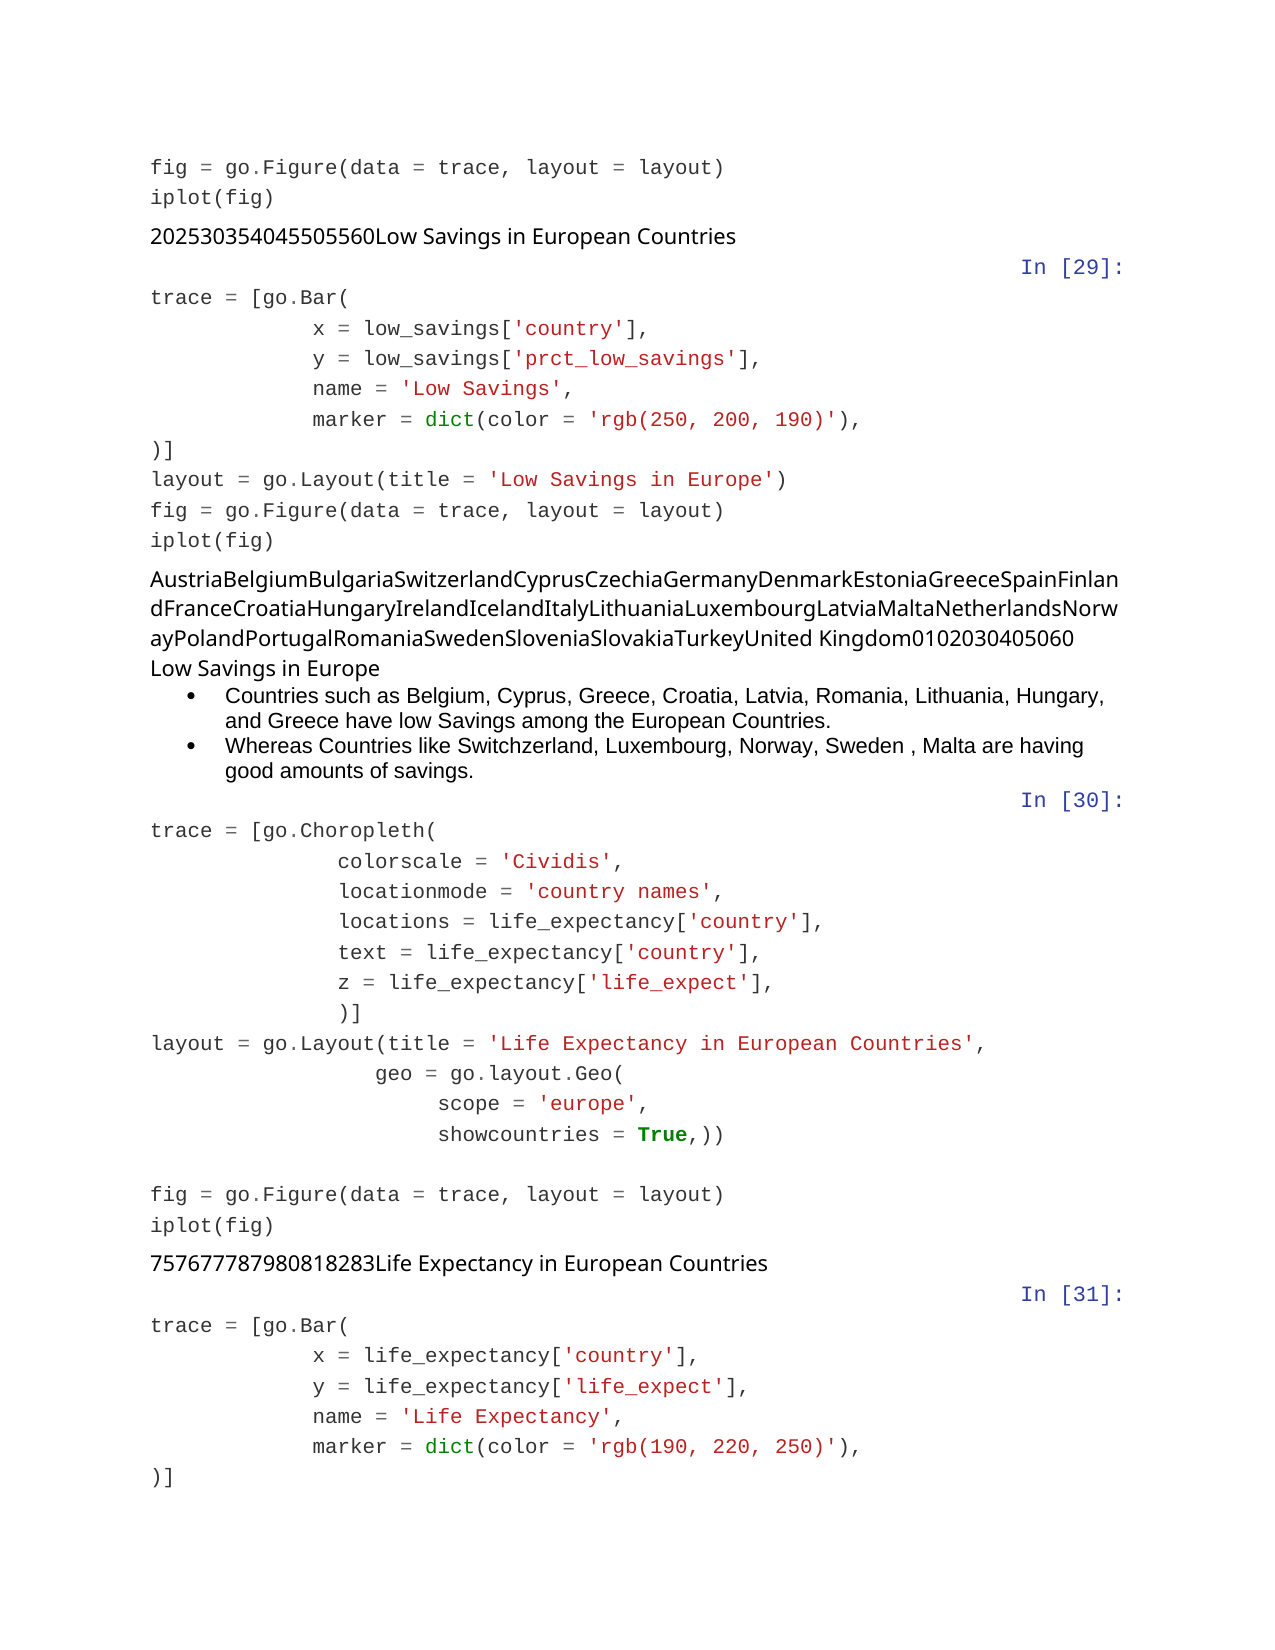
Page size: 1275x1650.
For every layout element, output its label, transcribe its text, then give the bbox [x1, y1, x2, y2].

text In [29]: [150, 250, 1125, 281]
text iplot(fig) [150, 180, 1125, 211]
text x = low_savings['country'], [150, 311, 1125, 341]
text iplot(fig) [150, 1208, 1125, 1238]
text marker = dict(color = 'rgb(190, 220, 250)'), [150, 1429, 1125, 1460]
text fig = go.Figure(data = trace, layout = layout) [150, 493, 1125, 523]
text Low Savings in Europe [150, 653, 1125, 683]
text In [31]: [150, 1278, 1125, 1308]
text layout = go.Layout(title = 'Life Expectancy in European Countries', [150, 1026, 1125, 1056]
list Whereas Countries like Switchzerland, Luxembourg, Norway, Sweden , Malta are having good amounts of savings. [187, 733, 1125, 783]
text colorscale = 'Cividis', [150, 844, 1125, 874]
text locations = life_expectancy['country'], [150, 905, 1125, 935]
text y = low_savings['prct_low_savings'], [150, 341, 1125, 372]
text fig = go.Figure(data = trace, layout = layout) [150, 150, 1125, 180]
text locationmode = 'country names', [150, 874, 1125, 905]
text )] [150, 432, 1125, 463]
text 757677787980818283Life Expectancy in European Countries [150, 1248, 1125, 1278]
text x = life_expectancy['country'], [150, 1339, 1125, 1369]
text In [30]: [150, 783, 1125, 814]
text name = 'Low Savings', [150, 372, 1125, 402]
text geo = go.layout.Geo( [150, 1056, 1125, 1087]
text fig = go.Figure(data = trace, layout = layout) [150, 1178, 1125, 1208]
text layout = go.Layout(title = 'Low Savings in Europe') [150, 463, 1125, 493]
list Countries such as Belgium, Cyprus, Greece, Croatia, Latvia, Romania, Lithuania, Hungary, and Greece have low Savings among the European Countries. [187, 683, 1125, 733]
text iplot(fig) [150, 523, 1125, 553]
text marker = dict(color = 'rgb(250, 200, 190)'), [150, 402, 1125, 432]
text trace = [go.Bar( [150, 281, 1125, 311]
text )] [150, 1460, 1125, 1490]
text trace = [go.Choropleth( [150, 814, 1125, 844]
text AustriaBelgiumBulgariaSwitzerlandCyprusCzechiaGermanyDenmarkEstoniaGreeceSpainFinlandFranceCroatiaHungaryIrelandIcelandItalyLithuaniaLuxembourgLatviaMaltaNetherlandsNorwayPolandPortugalRomaniaSwedenSloveniaSlovakiaTurkeyUnited Kingdom0102030405060 [150, 563, 1125, 653]
text showcountries = True,)) [150, 1117, 1125, 1147]
text trace = [go.Bar( [150, 1308, 1125, 1339]
text y = life_expectancy['life_expect'], [150, 1369, 1125, 1399]
text text = life_expectancy['country'], [150, 935, 1125, 965]
text z = life_expectancy['life_expect'], [150, 965, 1125, 996]
text )] [150, 996, 1125, 1026]
text scope = 'europe', [150, 1087, 1125, 1117]
text 202530354045505560Low Savings in European Countries [150, 221, 1125, 250]
text name = 'Life Expectancy', [150, 1399, 1125, 1429]
